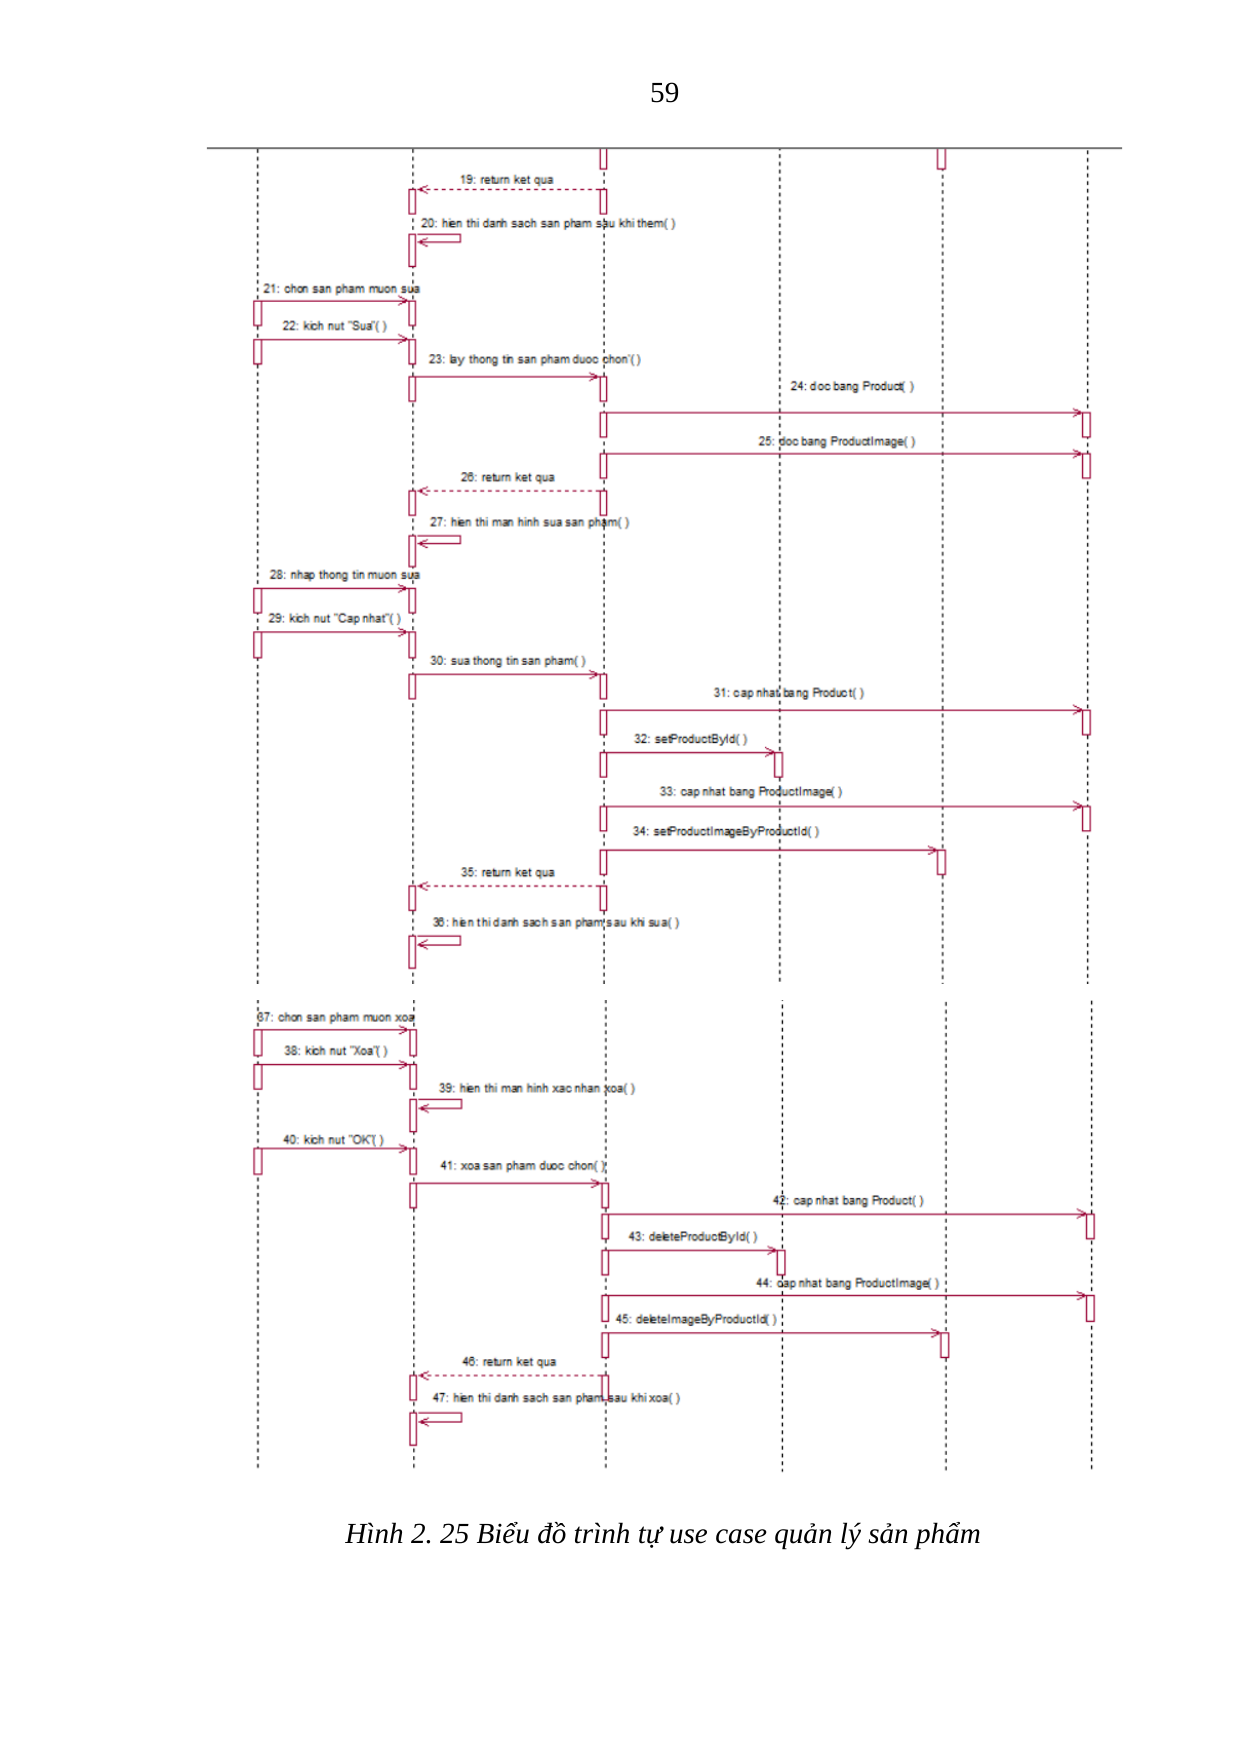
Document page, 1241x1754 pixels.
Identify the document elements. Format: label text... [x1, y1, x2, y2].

text Hình 2. 25 Biểu đồ trình tự use case quản lý sản phẩm [207, 1517, 1122, 1550]
picture [206, 1000, 1123, 1488]
picture [206, 147, 1123, 984]
